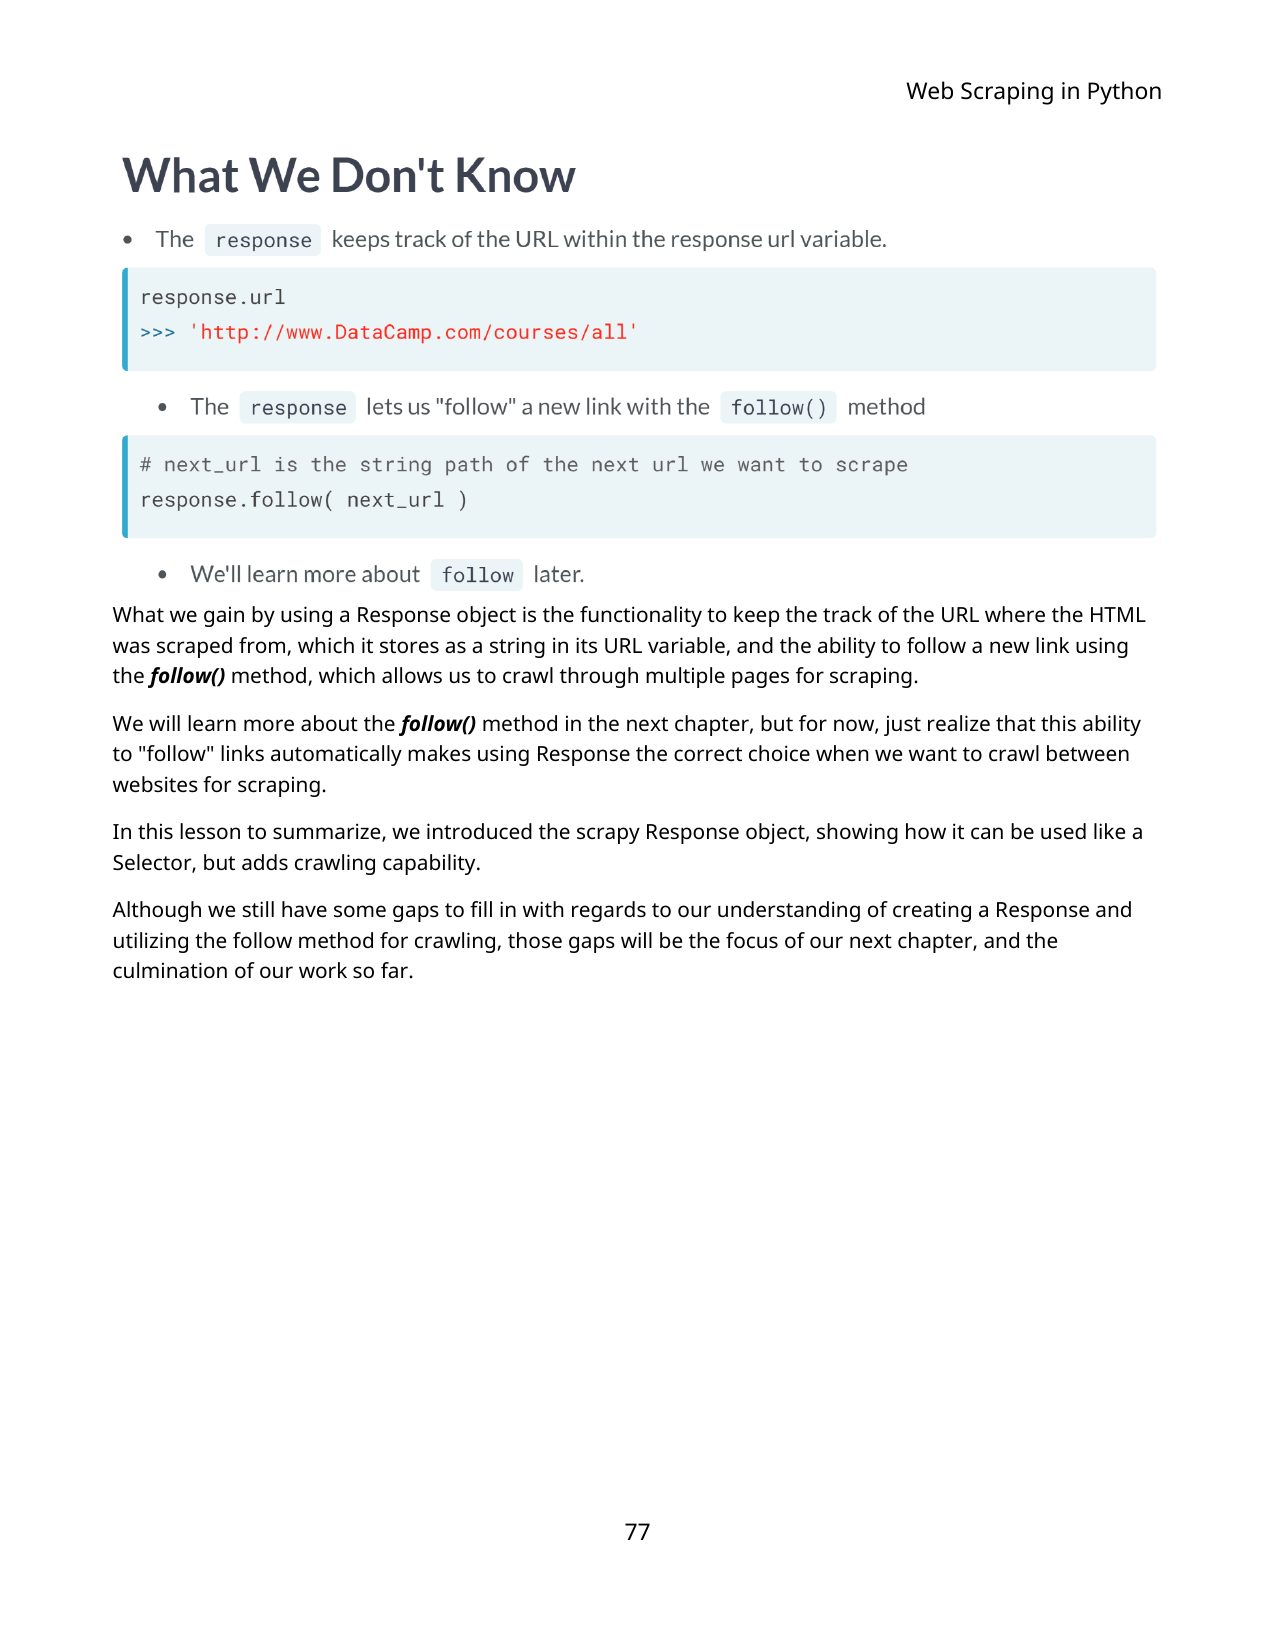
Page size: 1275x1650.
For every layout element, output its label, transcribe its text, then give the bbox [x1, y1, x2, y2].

text In this lesson to summarize, we introduced the scrapy Response object, showing how it can be used like a Selector, but adds crawling capability. [112, 817, 1162, 876]
picture [112, 150, 1161, 598]
text We will learn more about the follow() method in the next chapter, but for now, just realize that this ability to "follow" links automatically makes using Response the correct choice when we want to crawl between websites for scraping. [112, 709, 1162, 798]
text Although we still have some gaps to fill in with regards to our understanding of creating a Response and utilizing the follow method for crawling, those gaps will be the focus of our next chapter, and the culmination of our work so far. [112, 895, 1162, 985]
